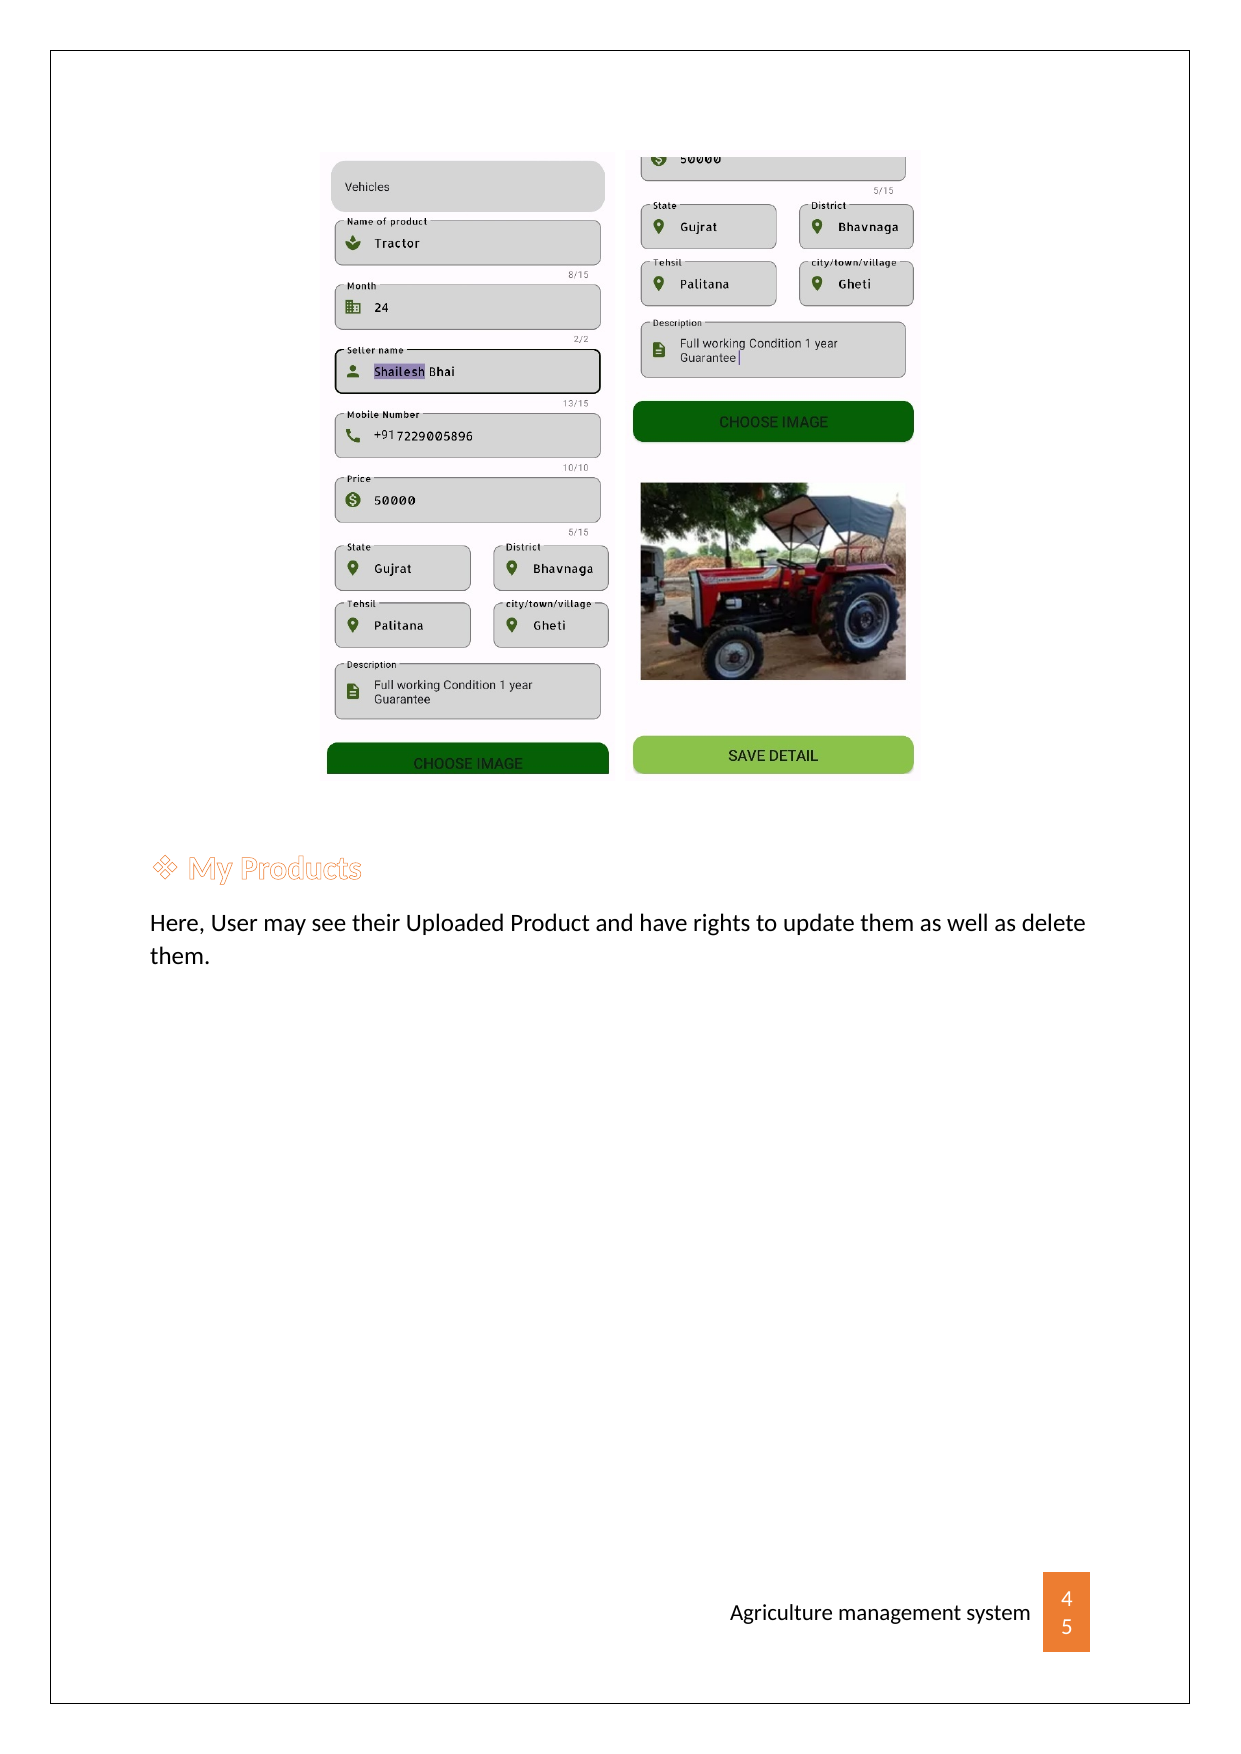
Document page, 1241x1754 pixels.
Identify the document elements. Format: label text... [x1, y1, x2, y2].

table_cell 9 [306, 862, 322, 880]
text Here, User may see their Uploaded Product and have rights to update them as well as delete them. [150, 907, 1090, 971]
picture [625, 150, 921, 781]
list My Products [150, 847, 1090, 887]
picture [319, 152, 615, 781]
table_cell 9 [323, 857, 362, 880]
table_cell 9 [216, 862, 233, 885]
table_cell 9 [259, 855, 304, 880]
table_cell 9 [189, 857, 215, 880]
